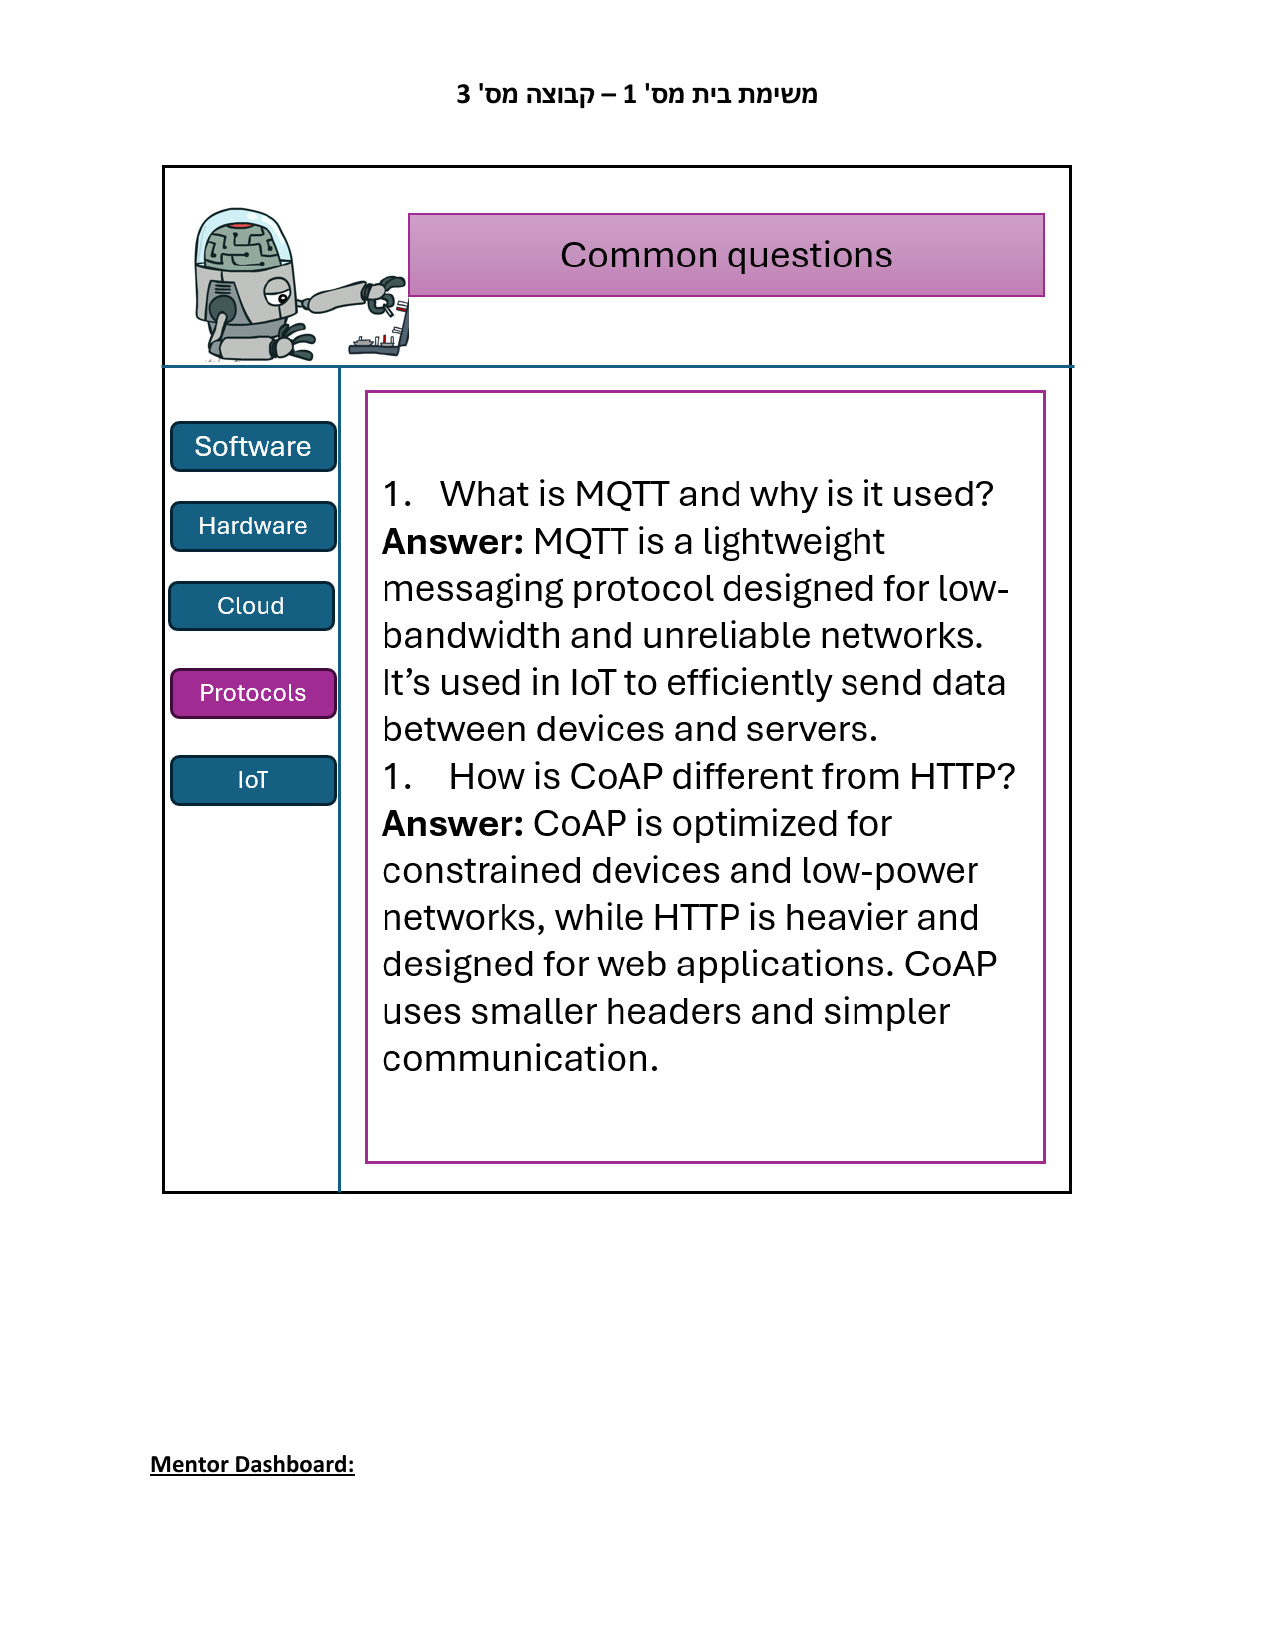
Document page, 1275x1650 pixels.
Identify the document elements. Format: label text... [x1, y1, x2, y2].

picture [150, 150, 1091, 1200]
text Mentor Dashboard: [150, 1448, 1125, 1479]
